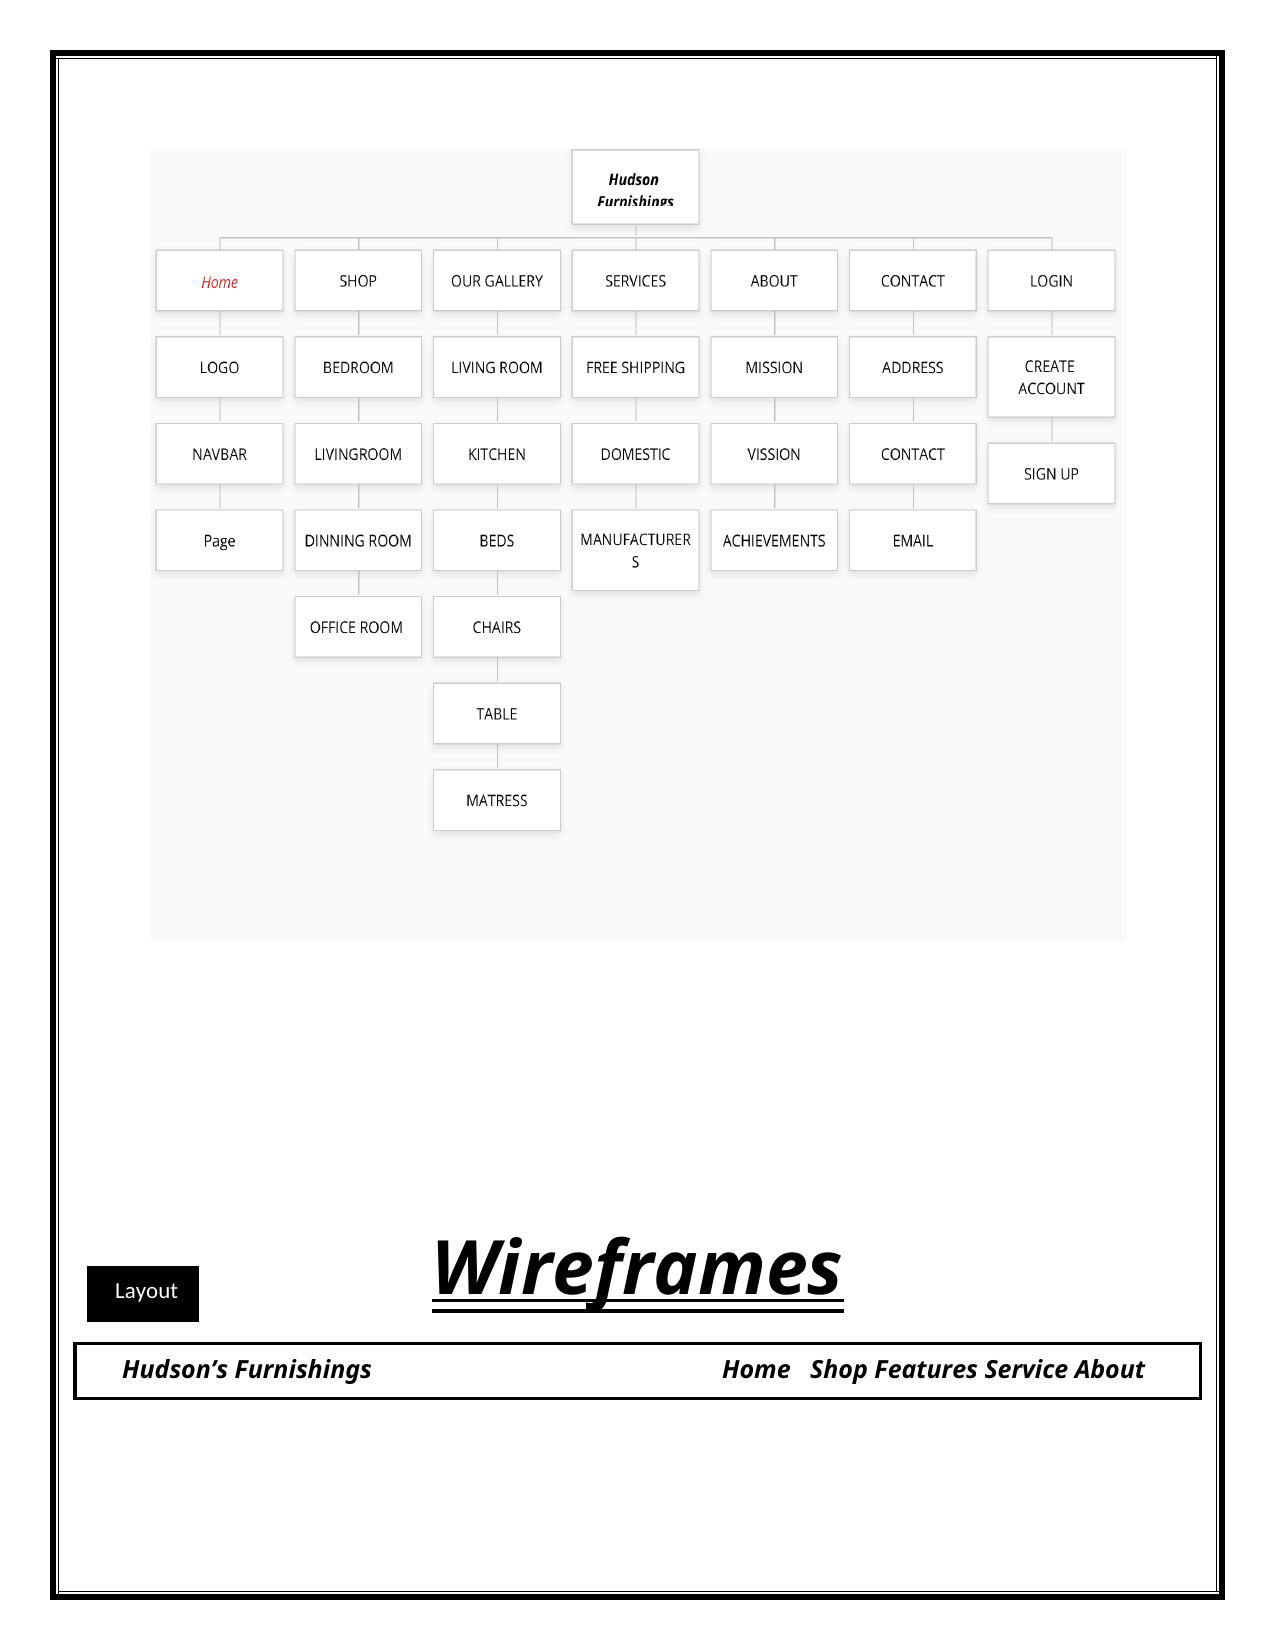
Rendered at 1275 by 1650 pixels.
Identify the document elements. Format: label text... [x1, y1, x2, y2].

text Wireframes [150, 1214, 1125, 1316]
picture [150, 149, 1126, 942]
